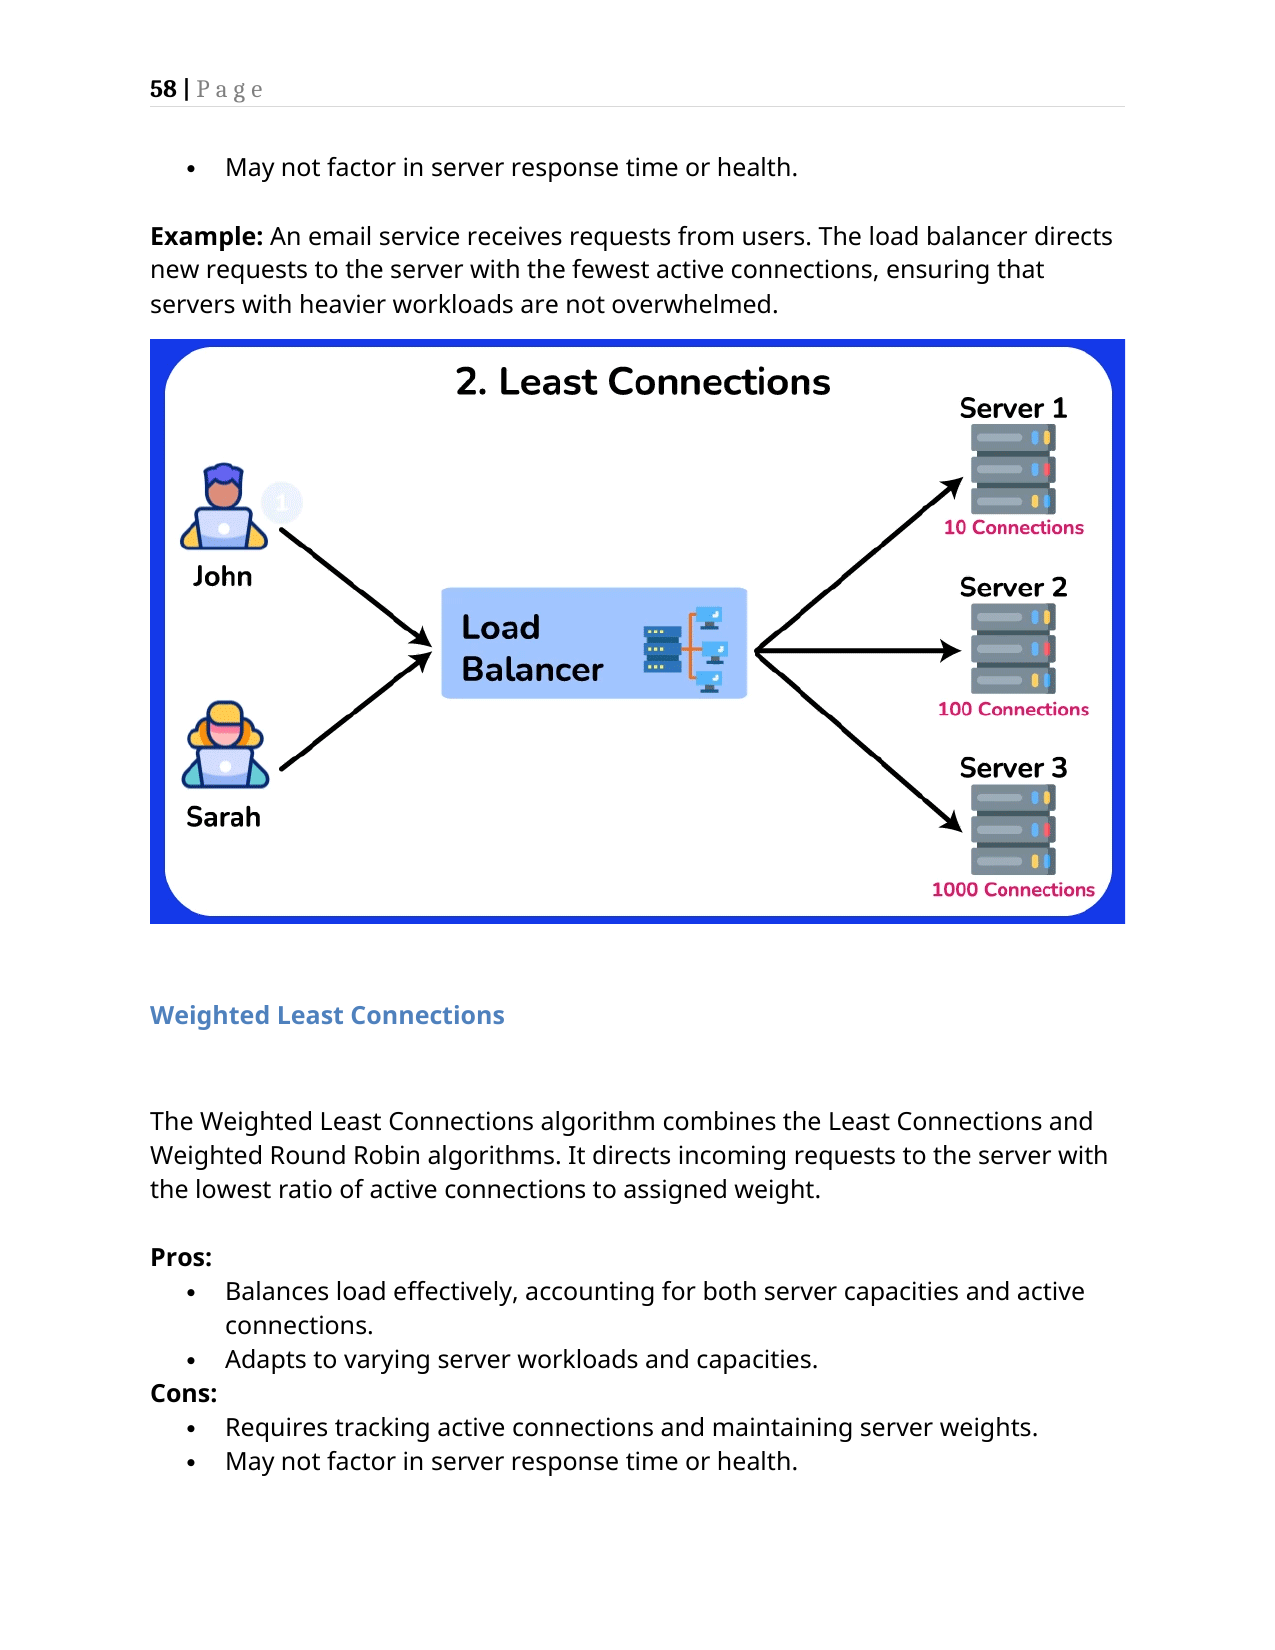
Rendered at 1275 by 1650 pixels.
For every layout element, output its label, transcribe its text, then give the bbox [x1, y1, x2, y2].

text Pros: [150, 1239, 1125, 1274]
text The Weighted Least Connections algorithm combines the Least Connections and Weighted Round Robin algorithms. It directs incoming requests to the server with the lowest ratio of active connections to assigned weight. [150, 1103, 1125, 1206]
list May not factor in server response time or health. [187, 150, 1125, 184]
list Adapts to varying server workloads and capacities. [187, 1342, 1125, 1376]
picture [150, 339, 1125, 924]
list Requires tracking active connections and maintaining server weights. [187, 1410, 1125, 1444]
list Balances load effectively, accounting for both server capacities and active connections. [187, 1274, 1125, 1342]
text Cons: [150, 1376, 1125, 1410]
text Example: An email service receives requests from users. The load balancer directs new requests to the server with the fewest active connections, ensuring that servers with heavier workloads are not overwhelmed. [150, 218, 1125, 320]
subtitle Weighted Least Connections [150, 998, 1125, 1032]
list May not factor in server response time or health. [187, 1444, 1125, 1478]
